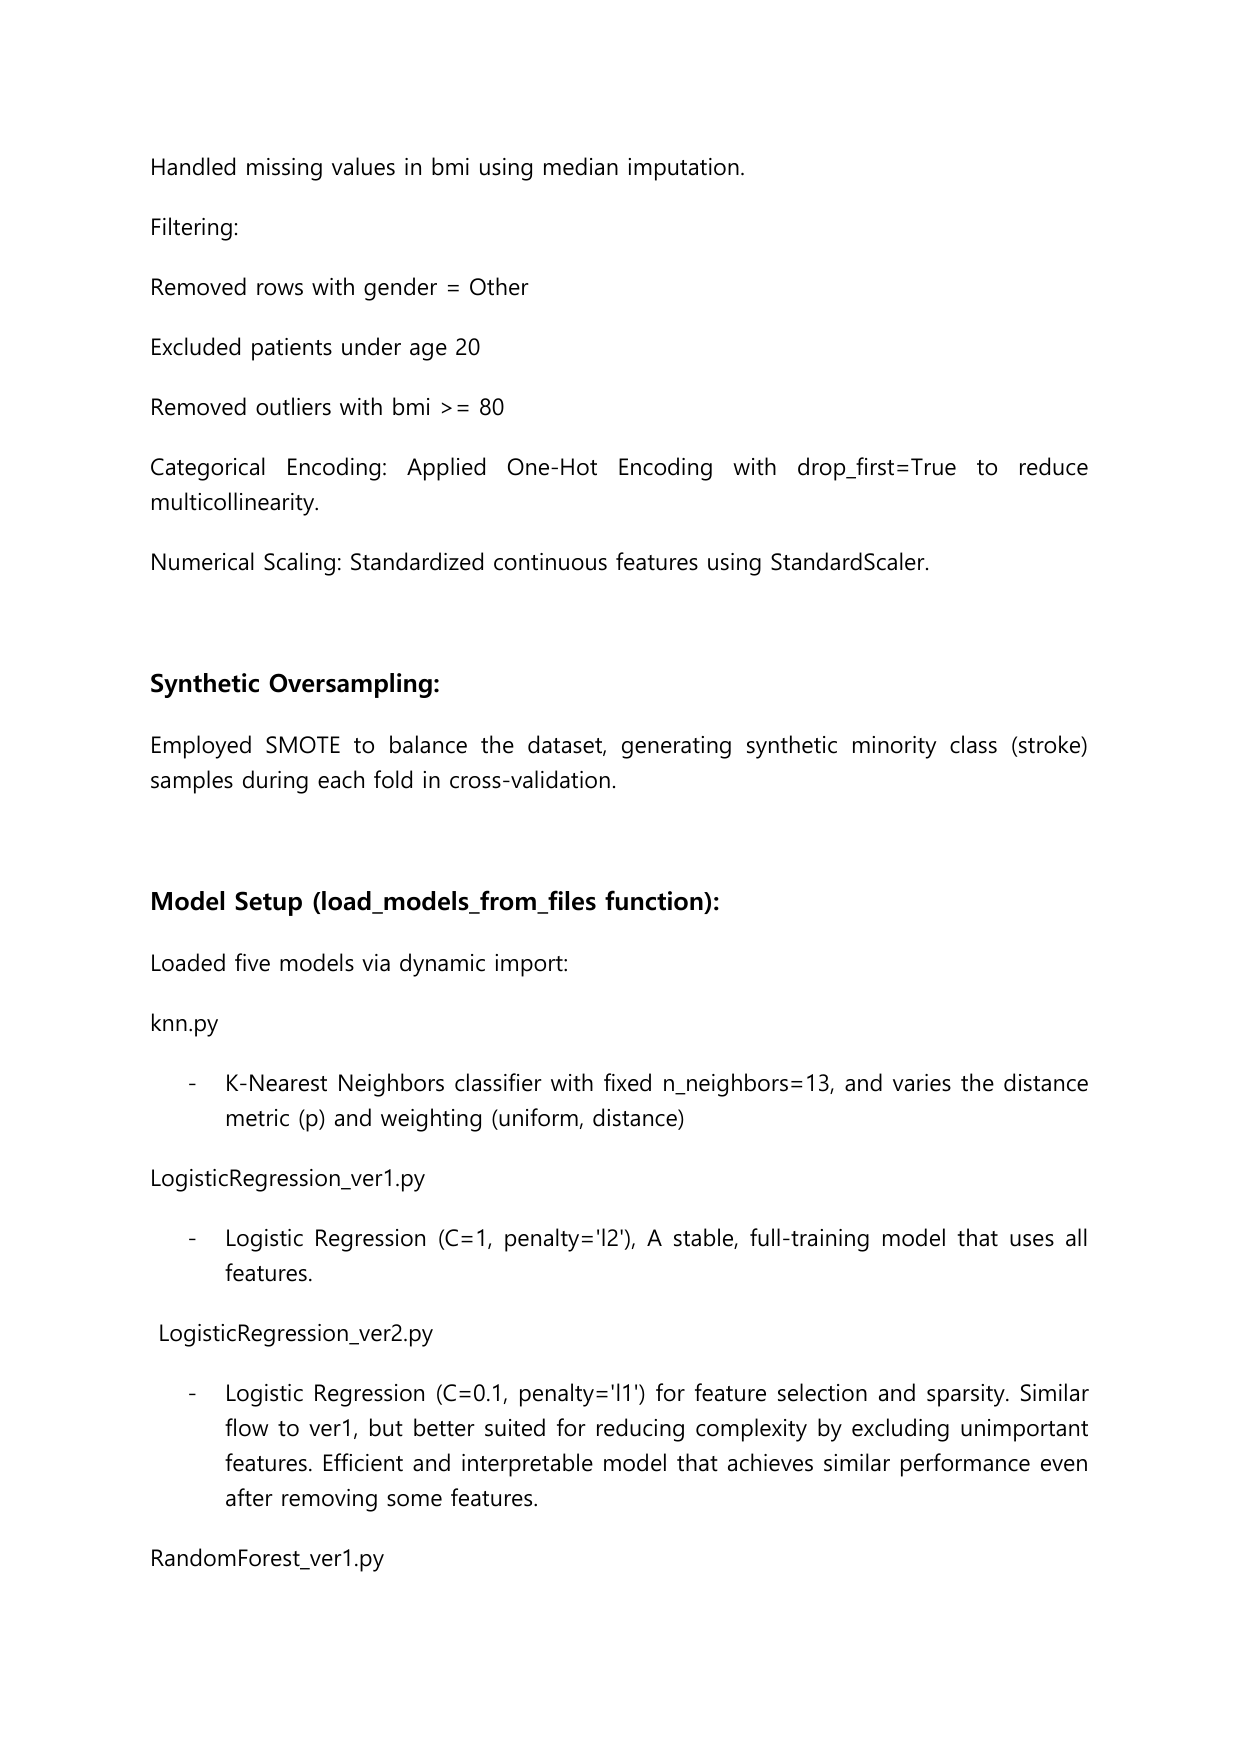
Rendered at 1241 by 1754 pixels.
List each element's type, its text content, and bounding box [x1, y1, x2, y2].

text Loaded five models via dynamic import: [150, 946, 1090, 977]
text LogisticRegression_ver1.py [150, 1161, 1090, 1192]
text Removed rows with gender = Other [150, 270, 1090, 301]
text Synthetic Oversampling: [150, 665, 1090, 698]
list Logistic Regression (C=0.1, penalty='l1') for feature selection and sparsity. Similar flow to ver1, but better suited for reducing complexity by excluding unimportant features. Efficient and interpretable model that achieves similar performance even after removing some features. [187, 1376, 1090, 1512]
text knn.py [150, 1006, 1090, 1037]
text RandomForest_ver1.py [150, 1541, 1090, 1572]
text Handled missing values in bmi using median imputation. [150, 150, 1090, 181]
text Model Setup (load_models_from_files function): [150, 883, 1090, 916]
text Categorical Encoding: Applied One-Hot Encoding with drop_first=True to reduce multicollinearity. [150, 450, 1090, 516]
text Excluded patients under age 20 [150, 330, 1090, 361]
text Employed SMOTE to balance the dataset, generating synthetic minority class (stroke) samples during each fold in cross-validation. [150, 728, 1090, 794]
list Logistic Regression (C=1, penalty='l2'), A stable, full-training model that uses all features. [187, 1221, 1090, 1287]
text Numerical Scaling: Standardized continuous features using StandardScaler. [150, 545, 1090, 576]
list K-Nearest Neighbors classifier with fixed n_neighbors=13, and varies the distance metric (p) and weighting (uniform, distance) [187, 1066, 1090, 1132]
text Filtering: [150, 210, 1090, 241]
text Removed outliers with bmi >= 80 [150, 390, 1090, 421]
text LogisticRegression_ver2.py [150, 1316, 1090, 1347]
